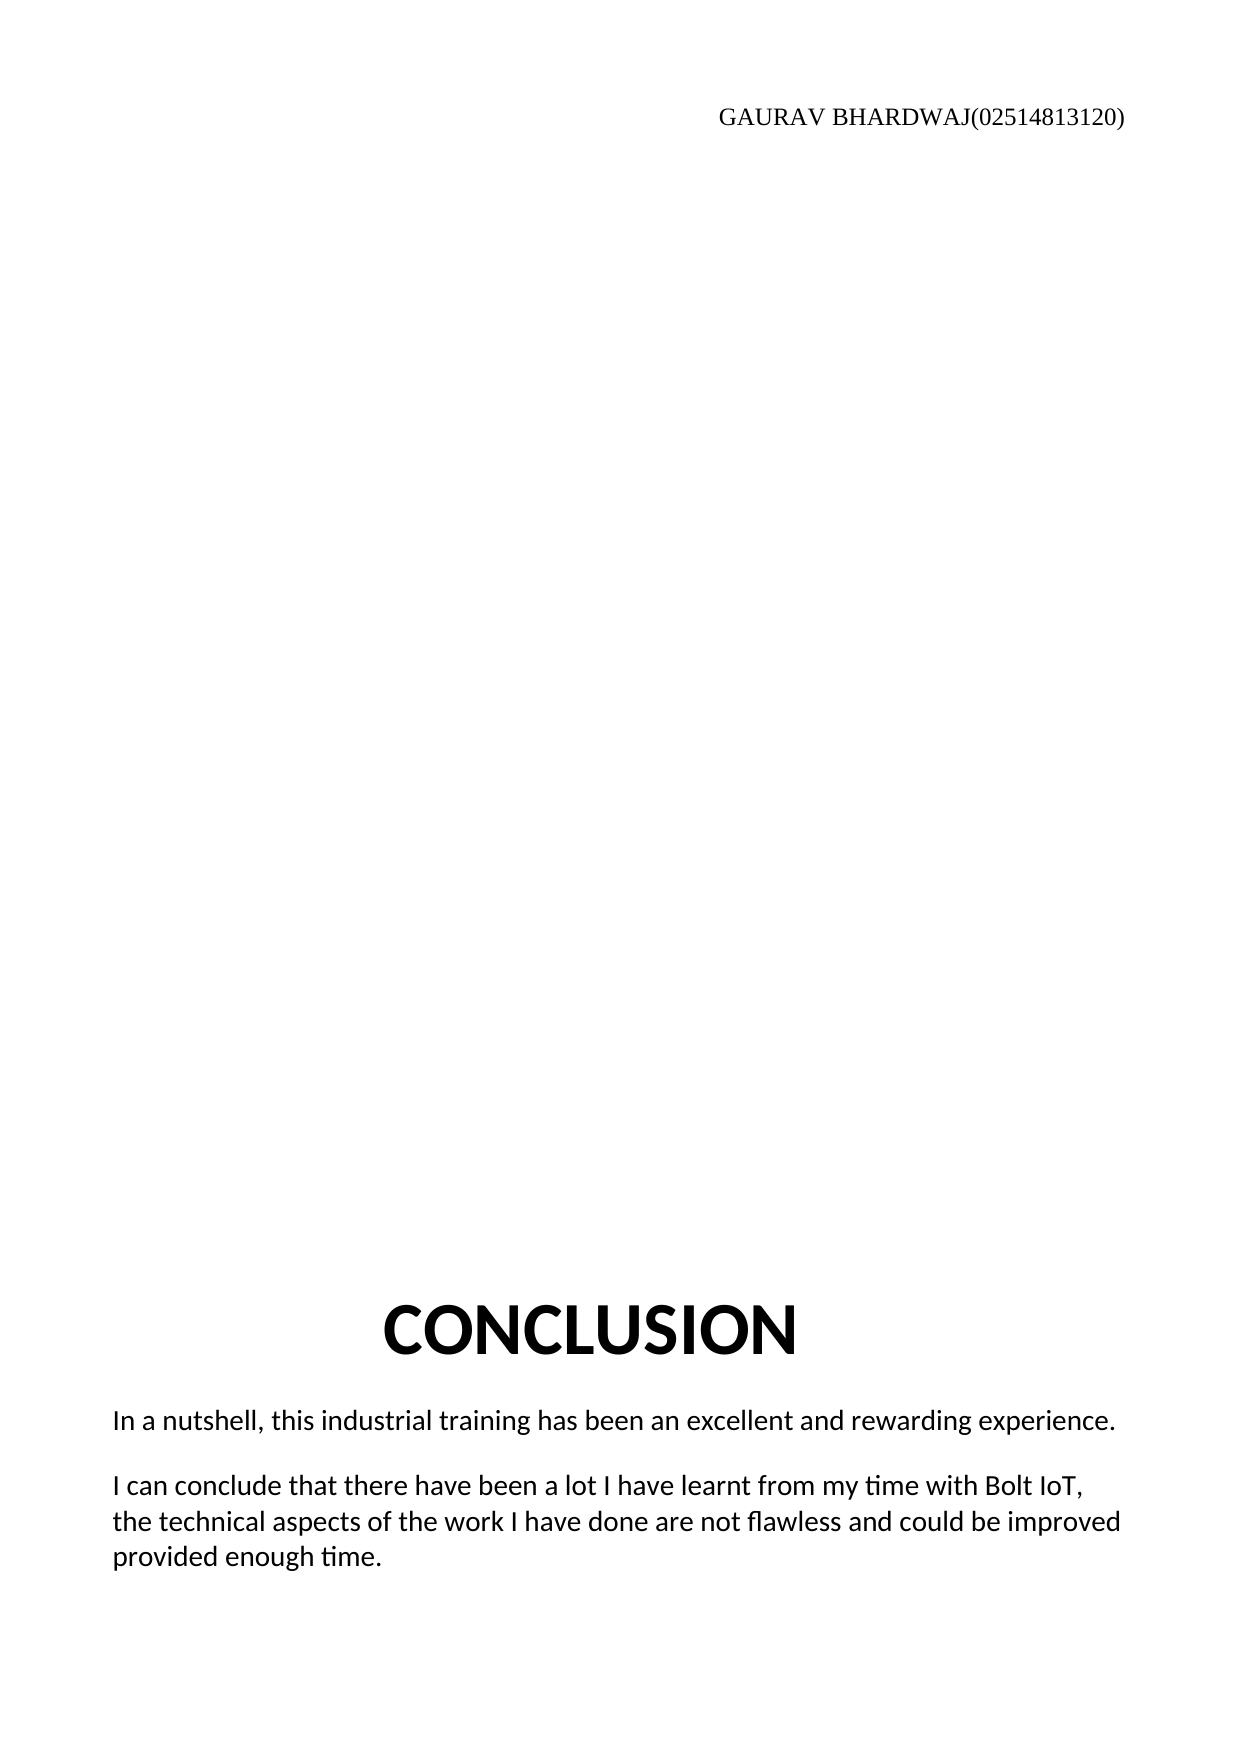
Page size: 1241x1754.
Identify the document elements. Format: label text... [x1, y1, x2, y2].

text CONCLUSION [112, 1282, 1128, 1373]
text I can conclude that there have been a lot I have learnt from my time with Bolt IoT, the technical aspects of the work I have done are not flawless and could be improved provided enough time. [112, 1467, 1128, 1574]
text In a nutshell, this industrial training has been an excellent and rewarding experience. [112, 1402, 1128, 1438]
